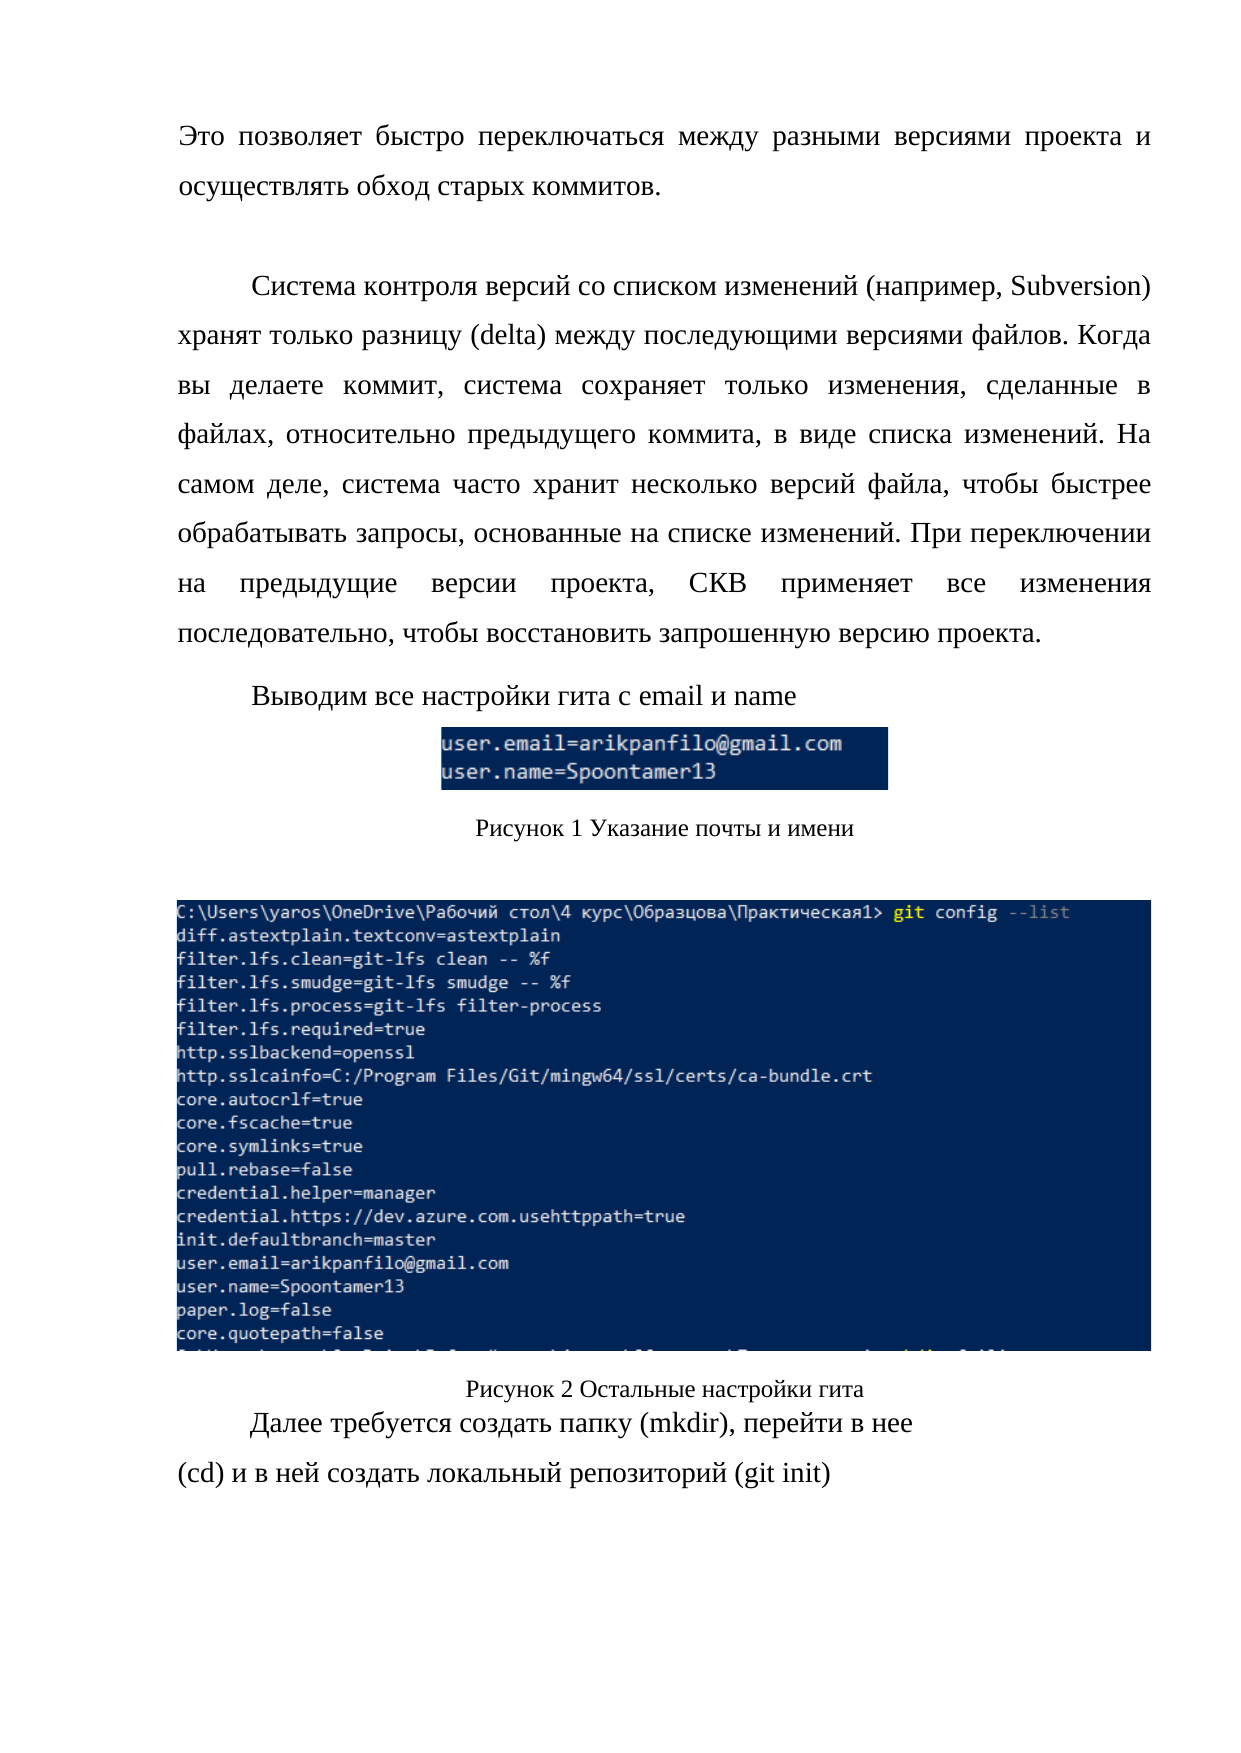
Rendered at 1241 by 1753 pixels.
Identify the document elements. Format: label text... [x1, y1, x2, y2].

text Рисунок 2 Остальные настройки гита [177, 1374, 1152, 1403]
text (cd) и в ней создать локальный репозиторий (git init) [177, 1455, 1152, 1489]
text Рисунок 1 Указание почты и имени [177, 813, 1152, 842]
picture [441, 727, 889, 790]
text Далее требуется создать папку (mkdir), перейти в нее [249, 1405, 1152, 1439]
picture [176, 900, 1152, 1351]
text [177, 118, 1152, 201]
text Система контроля версий со списком изменений (например, Subversion) хранят только разницу (delta) между последующими версиями файлов. Когда вы делаете коммит, система сохраняет только изменения, сделанные в файлах, относительно предыдущего коммита, в виде списка изменений. На самом деле, система часто хранит несколько версий файла, чтобы быстрее обрабатывать запросы, основанные на списке изменений. При переключении на предыдущие версии проекта, СКВ применяет все изменения последовательно, чтобы восстановить запрошенную версию проекта. [177, 268, 1152, 648]
text Выводим все настройки гита с email и name [177, 678, 1152, 711]
